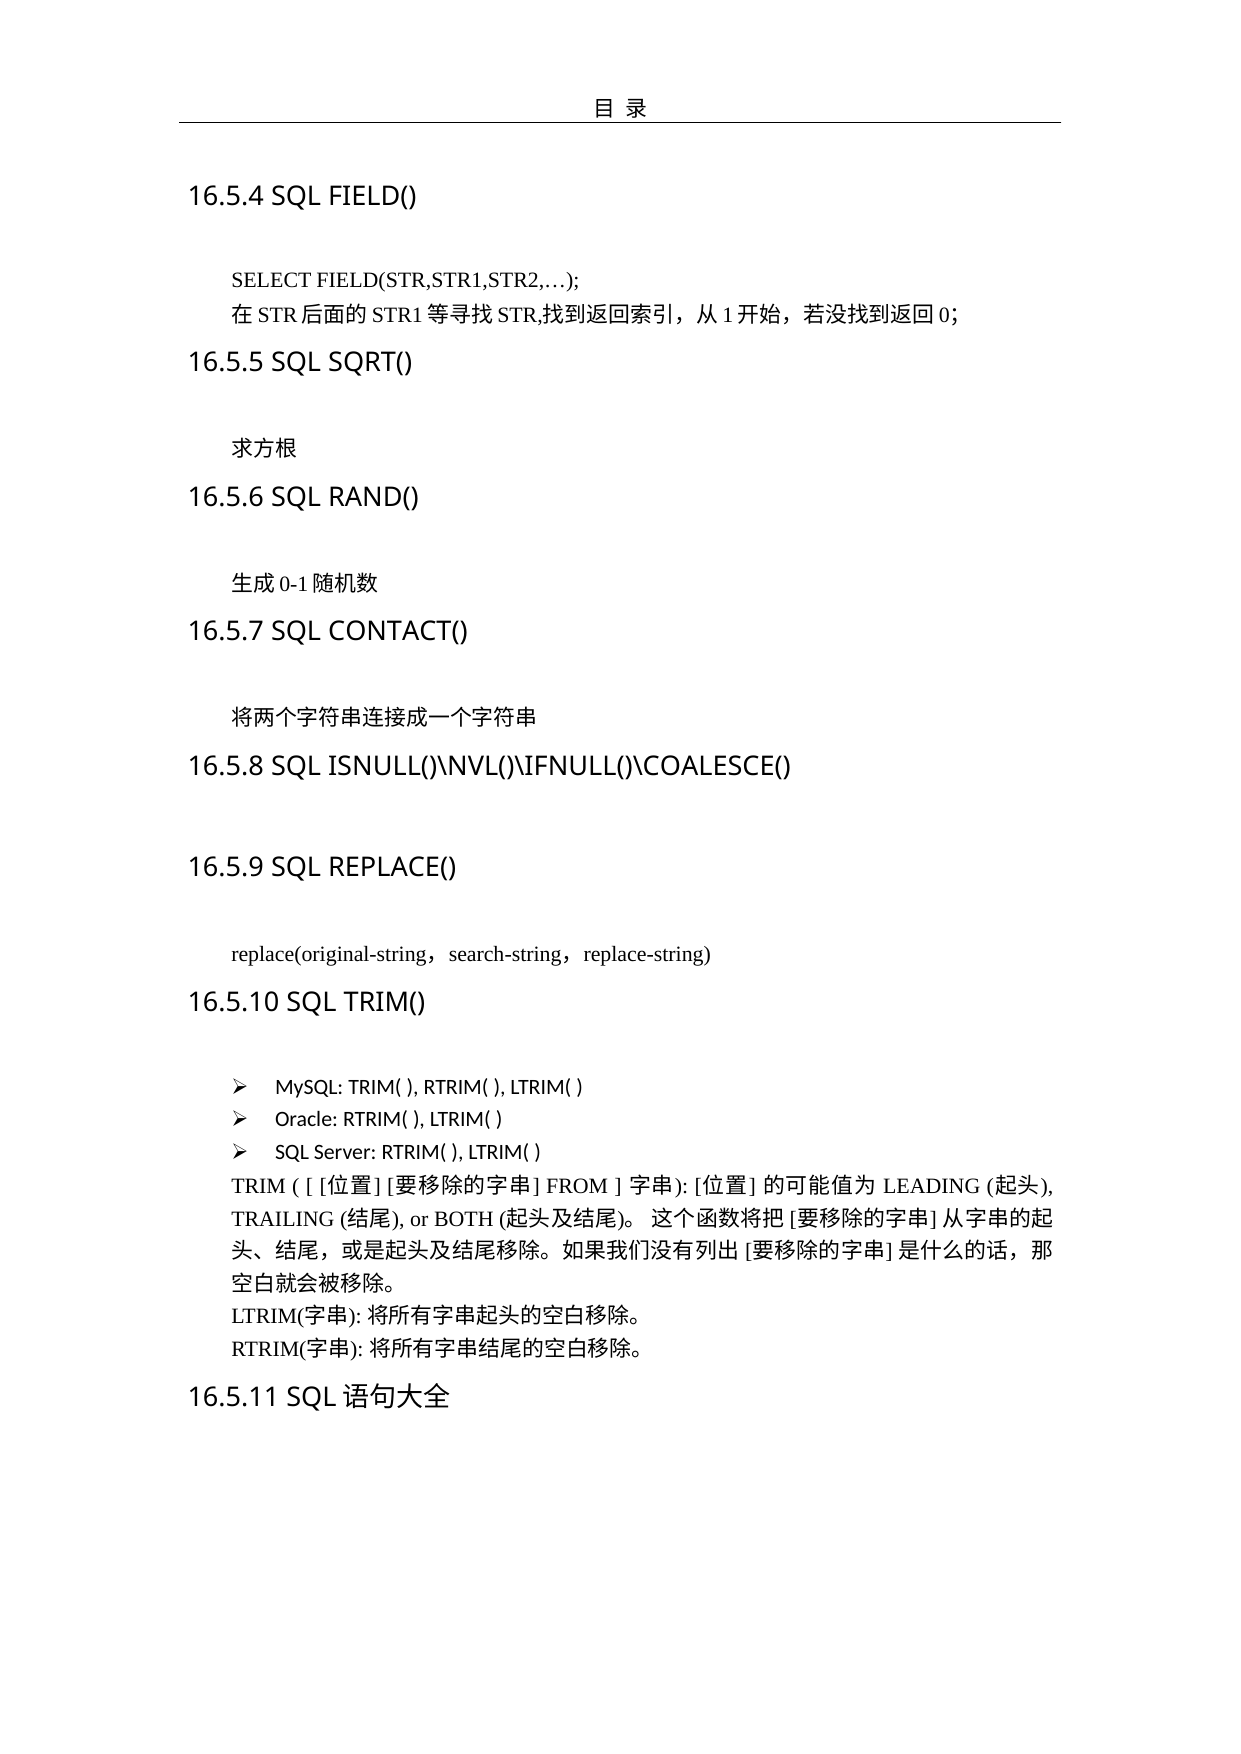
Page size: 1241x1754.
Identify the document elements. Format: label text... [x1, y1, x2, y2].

subtitle SQL RAND() [187, 463, 1053, 528]
subtitle SQL CONTACT() [187, 598, 1053, 663]
text 求方根 [187, 431, 1053, 463]
list Oracle: RTRIM( ), LTRIM( ) [231, 1103, 1053, 1135]
subtitle SQL TRIM() [187, 968, 1053, 1033]
text RTRIM(字串): 将所有字串结尾的空白移除。 [231, 1330, 1053, 1363]
subtitle SQL ISNULL()\NVL()\IFNULL()\COALESCE() [187, 732, 1053, 797]
text 将两个字符串连接成一个字符串 [187, 699, 1053, 732]
text 生成0-1随机数 [187, 565, 1053, 598]
text replace(original-string，search-string，replace-string) [187, 936, 1053, 968]
subtitle SQL REPLACE() [187, 834, 1053, 899]
text TRIM ( [ [位置] [要移除的字串] FROM ] 字串): [位置] 的可能值为 LEADING (起头), TRAILING (结尾), or BOTH (起头及结尾)。 这个函数将把 [要移除的字串] 从字串的起头、结尾，或是起头及结尾移除。如果我们没有列出 [要移除的字串] 是什么的话，那空白就会被移除。 [231, 1168, 1053, 1298]
list SQL Server: RTRIM( ), LTRIM( ) [231, 1135, 1053, 1168]
text 在STR后面的STR1等寻找STR,找到返回索引，从1开始，若没找到返回0； [187, 296, 1053, 329]
list MySQL: TRIM( ), RTRIM( ), LTRIM( ) [231, 1070, 1053, 1103]
text LTRIM(字串): 将所有字串起头的空白移除。 [231, 1298, 1053, 1330]
subtitle SQL SQRT() [187, 329, 1053, 394]
subtitle SQL语句大全 [187, 1363, 1053, 1428]
text SELECT FIELD(STR,STR1,STR2,…); [187, 264, 1053, 296]
subtitle SQL FIELD() [187, 162, 1053, 227]
